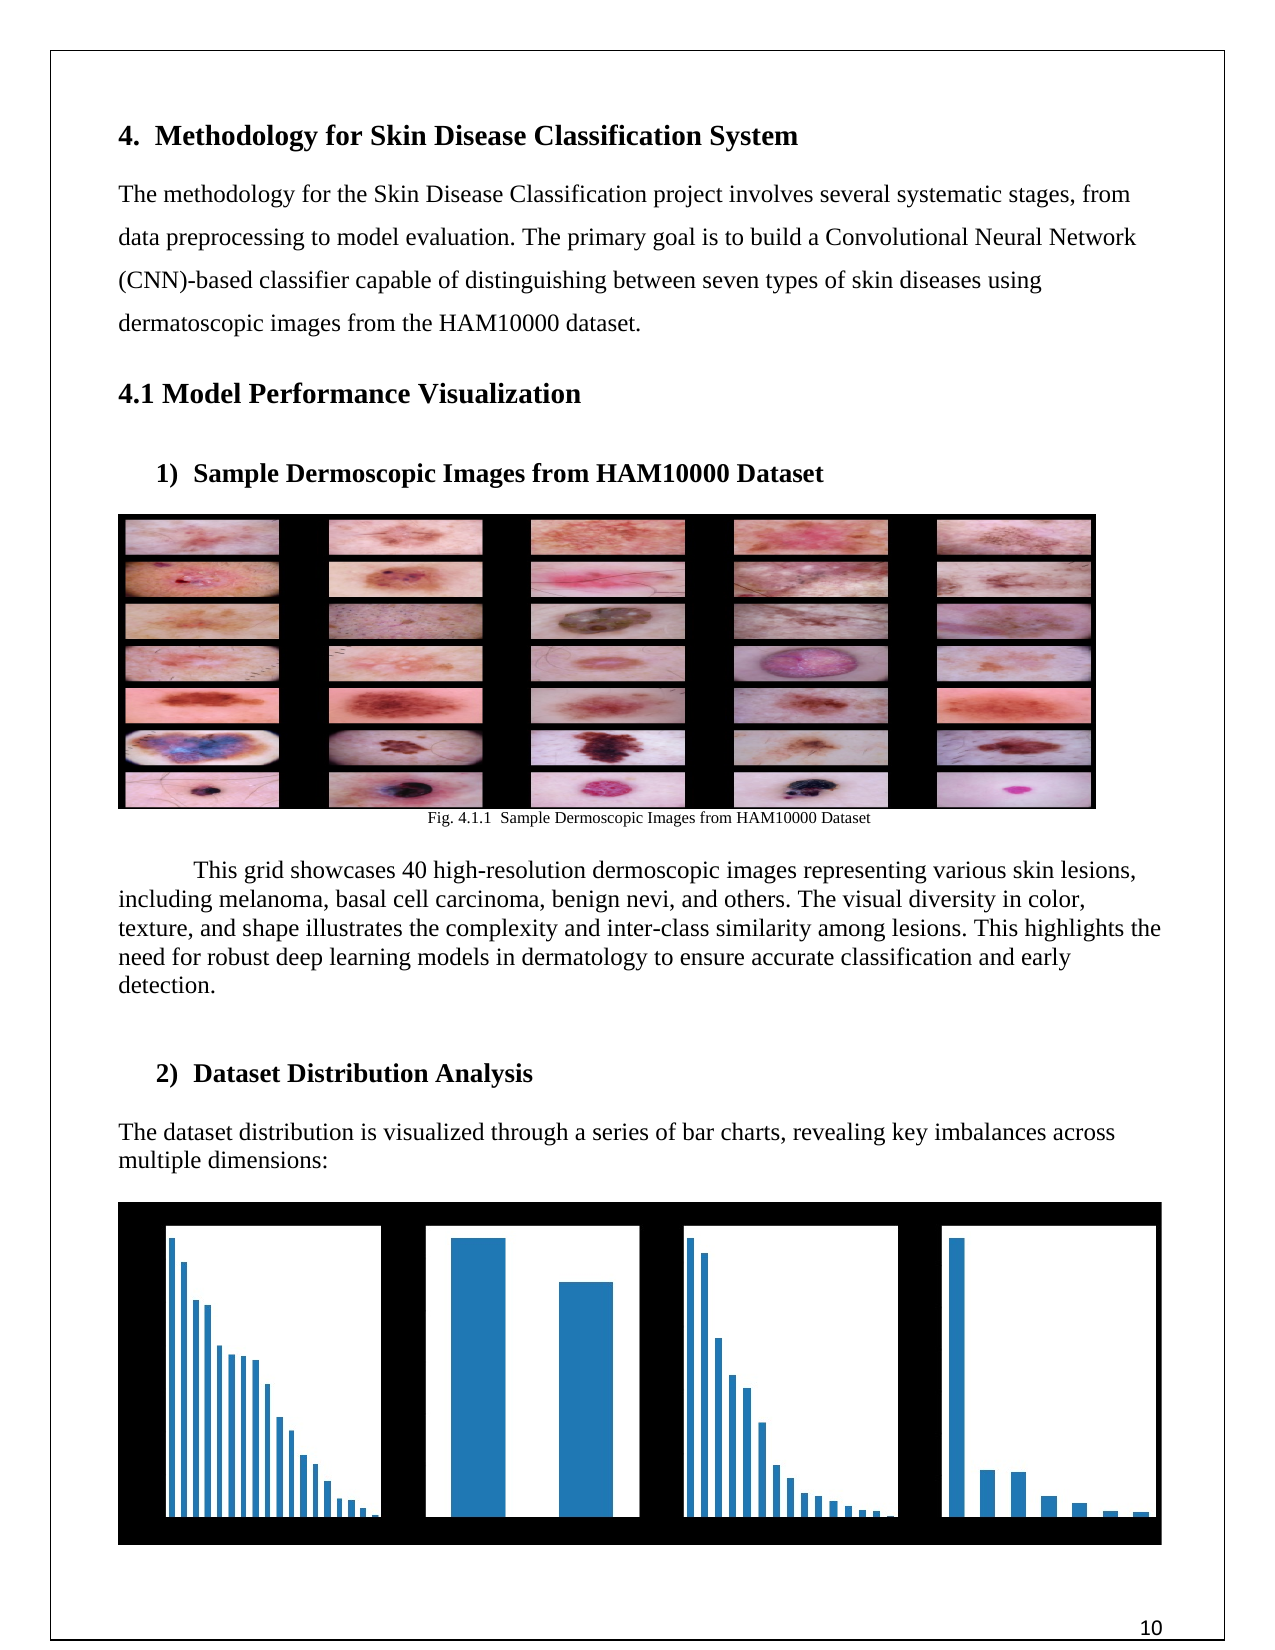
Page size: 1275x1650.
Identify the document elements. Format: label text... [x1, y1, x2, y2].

text Fig. 4.1.1 Sample Dermoscopic Images from HAM10000 Dataset [118, 808, 1162, 827]
subtitle 4.1 Model Performance Visualization [118, 376, 1162, 410]
list Sample Dermoscopic Images from HAM10000 Dataset [156, 457, 1162, 488]
text This grid showcases 40 high-resolution dermoscopic images representing various skin lesions, including melanoma, basal cell carcinoma, benign nevi, and others. The visual diversity in color, texture, and shape illustrates the complexity and inter-class similarity among lesions. This highlights the need for robust deep learning models in dermatology to ensure accurate classification and early detection. [118, 855, 1162, 999]
picture [118, 514, 1096, 809]
subtitle 4. Methodology for Skin Disease Classification System [118, 118, 1162, 152]
list Dataset Distribution Analysis [156, 1057, 1162, 1088]
text The dataset distribution is visualized through a series of bar charts, revealing key imbalances across multiple dimensions: [118, 1117, 1162, 1174]
text The methodology for the Skin Disease Classification project involves several systematic stages, from data preprocessing to model evaluation. The primary goal is to build a Convolutional Neural Network (CNN)-based classifier capable of distinguishing between seven types of skin diseases using dermatoscopic images from the HAM10000 dataset. [118, 179, 1162, 337]
picture [118, 1202, 1162, 1545]
